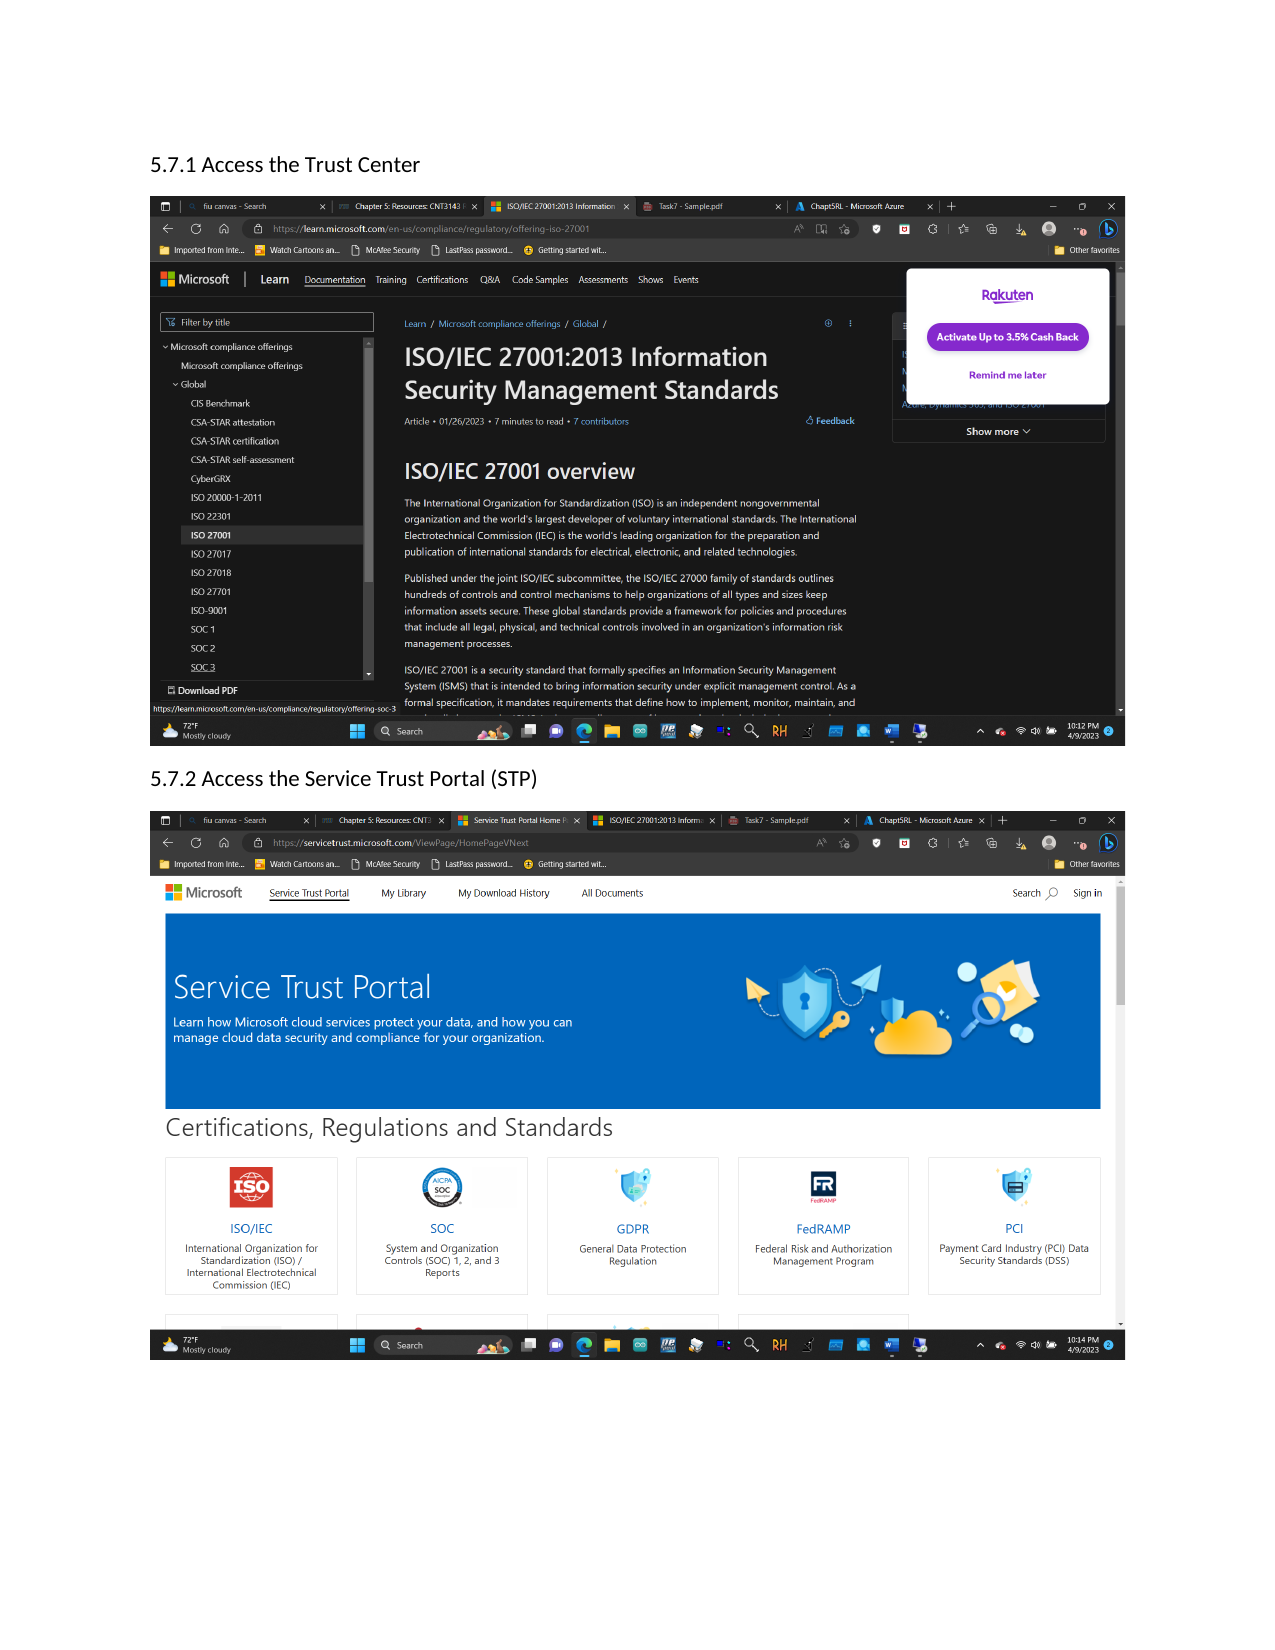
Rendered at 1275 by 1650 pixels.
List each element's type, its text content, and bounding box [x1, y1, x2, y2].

text 5.7.1 Access the Trust Center [150, 150, 1125, 178]
picture [150, 196, 1125, 746]
picture [150, 811, 1125, 1360]
text 5.7.2 Access the Service Trust Portal (STP) [150, 764, 1125, 792]
